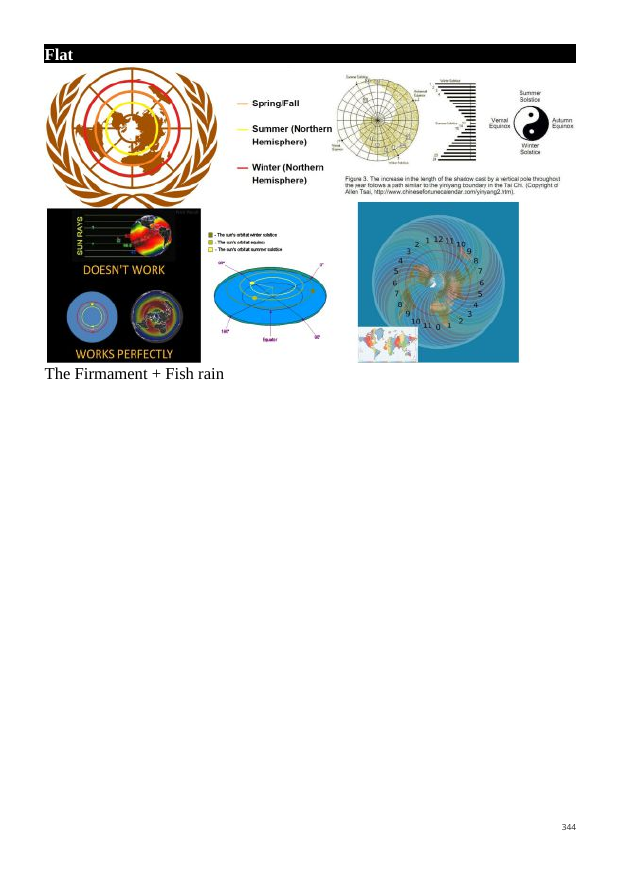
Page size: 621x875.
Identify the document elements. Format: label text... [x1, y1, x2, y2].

subtitle Flat [44, 44, 576, 63]
picture [44, 65, 576, 363]
text The Firmament + Fish rain [44, 364, 576, 383]
